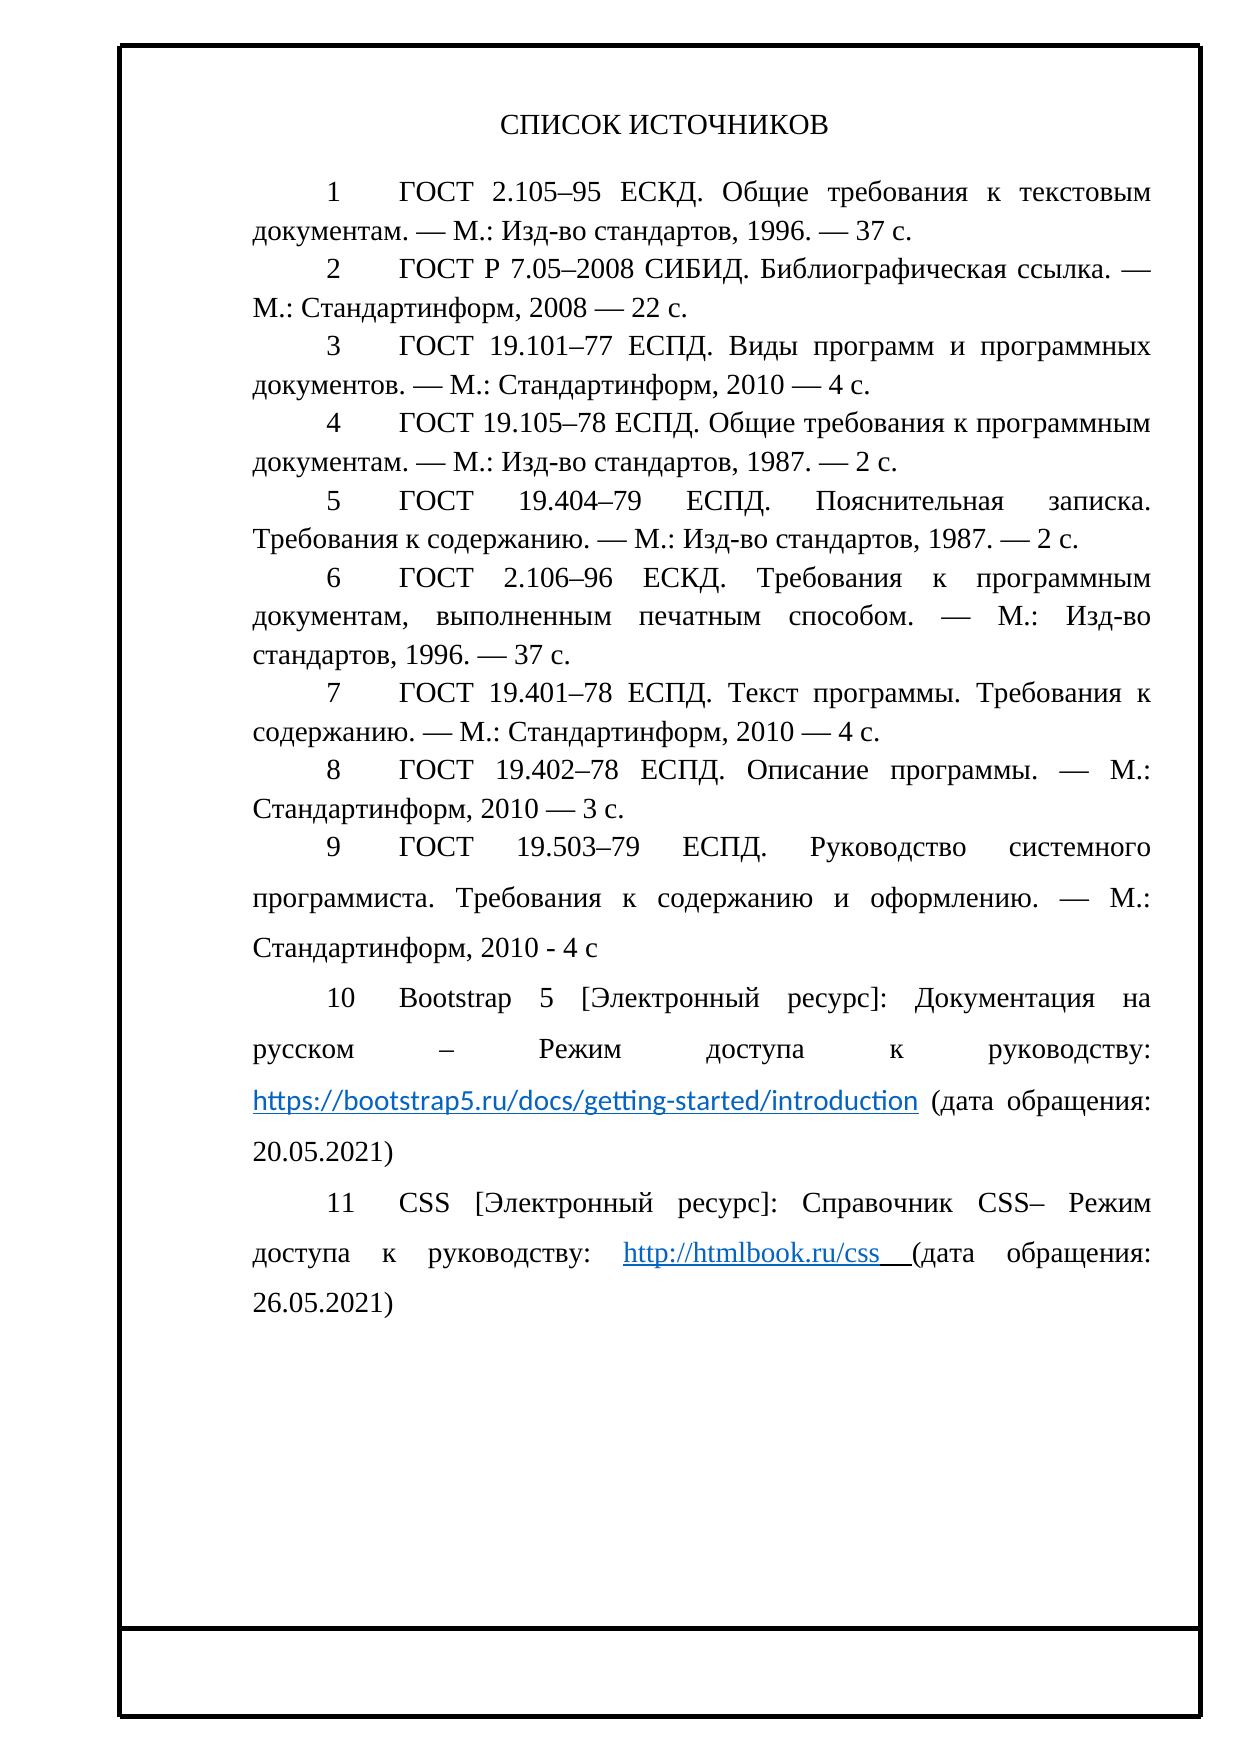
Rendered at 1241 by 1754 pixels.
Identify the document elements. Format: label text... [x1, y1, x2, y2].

list ГОСТ 19.402–78 ЕСПД. Описание программы. — М.: Стандартинформ, 2010 — 3 с. [252, 752, 1152, 824]
list ГОСТ 19.401–78 ЕСПД. Текст программы. Требования к содержанию. — М.: Стандартинформ, 2010 — 4 с. [252, 675, 1152, 747]
list ГОСТ 19.101–77 ЕСПД. Виды программ и программных документов. — М.: Стандартинформ, 2010 — 4 с. [252, 328, 1152, 401]
list ГОСТ 19.503–79 ЕСПД. Руководство системного программиста. Требования к содержанию и оформлению. — М.: Стандартинформ, 2010 - 4 с [252, 829, 1152, 964]
list ГОСТ 2.106–96 ЕСКД. Требования к программным документам, выполненным печатным способом. — М.: Изд-во стандартов, 1996. — 37 с. [252, 560, 1152, 670]
list ГОСТ Р 7.05–2008 СИБИД. Библиографическая ссылка. — М.: Стандартинформ, 2008 — 22 с. [252, 251, 1152, 323]
subtitle СПИСОК ИСТОЧНИКОВ [177, 107, 1152, 141]
list ГОСТ 19.105–78 ЕСПД. Общие требования к программным документам. — М.: Изд-во стандартов, 1987. — 2 с. [252, 406, 1152, 478]
list ГОСТ 19.404–79 ЕСПД. Пояснительная записка. Требования к содержанию. — М.: Изд-во стандартов, 1987. — 2 с. [252, 483, 1152, 555]
list CSS [Электронный ресурс]: Справочник CSS– Режим доступа к руководству: http://htmlbook.ru/css (дата обращения: 26.05.2021) [252, 1185, 1152, 1319]
list ГОСТ 2.105–95 ЕСКД. Общие требования к текстовым документам. — М.: Изд-во стандартов, 1996. — 37 с. [252, 174, 1152, 246]
list Bootstrap 5 [Электронный ресурс]: Документация на русском – Режим доступа к руководству: https://bootstrap5.ru/docs/getting-started/introduction (дата обращения: 20.05.2021) [252, 981, 1152, 1168]
